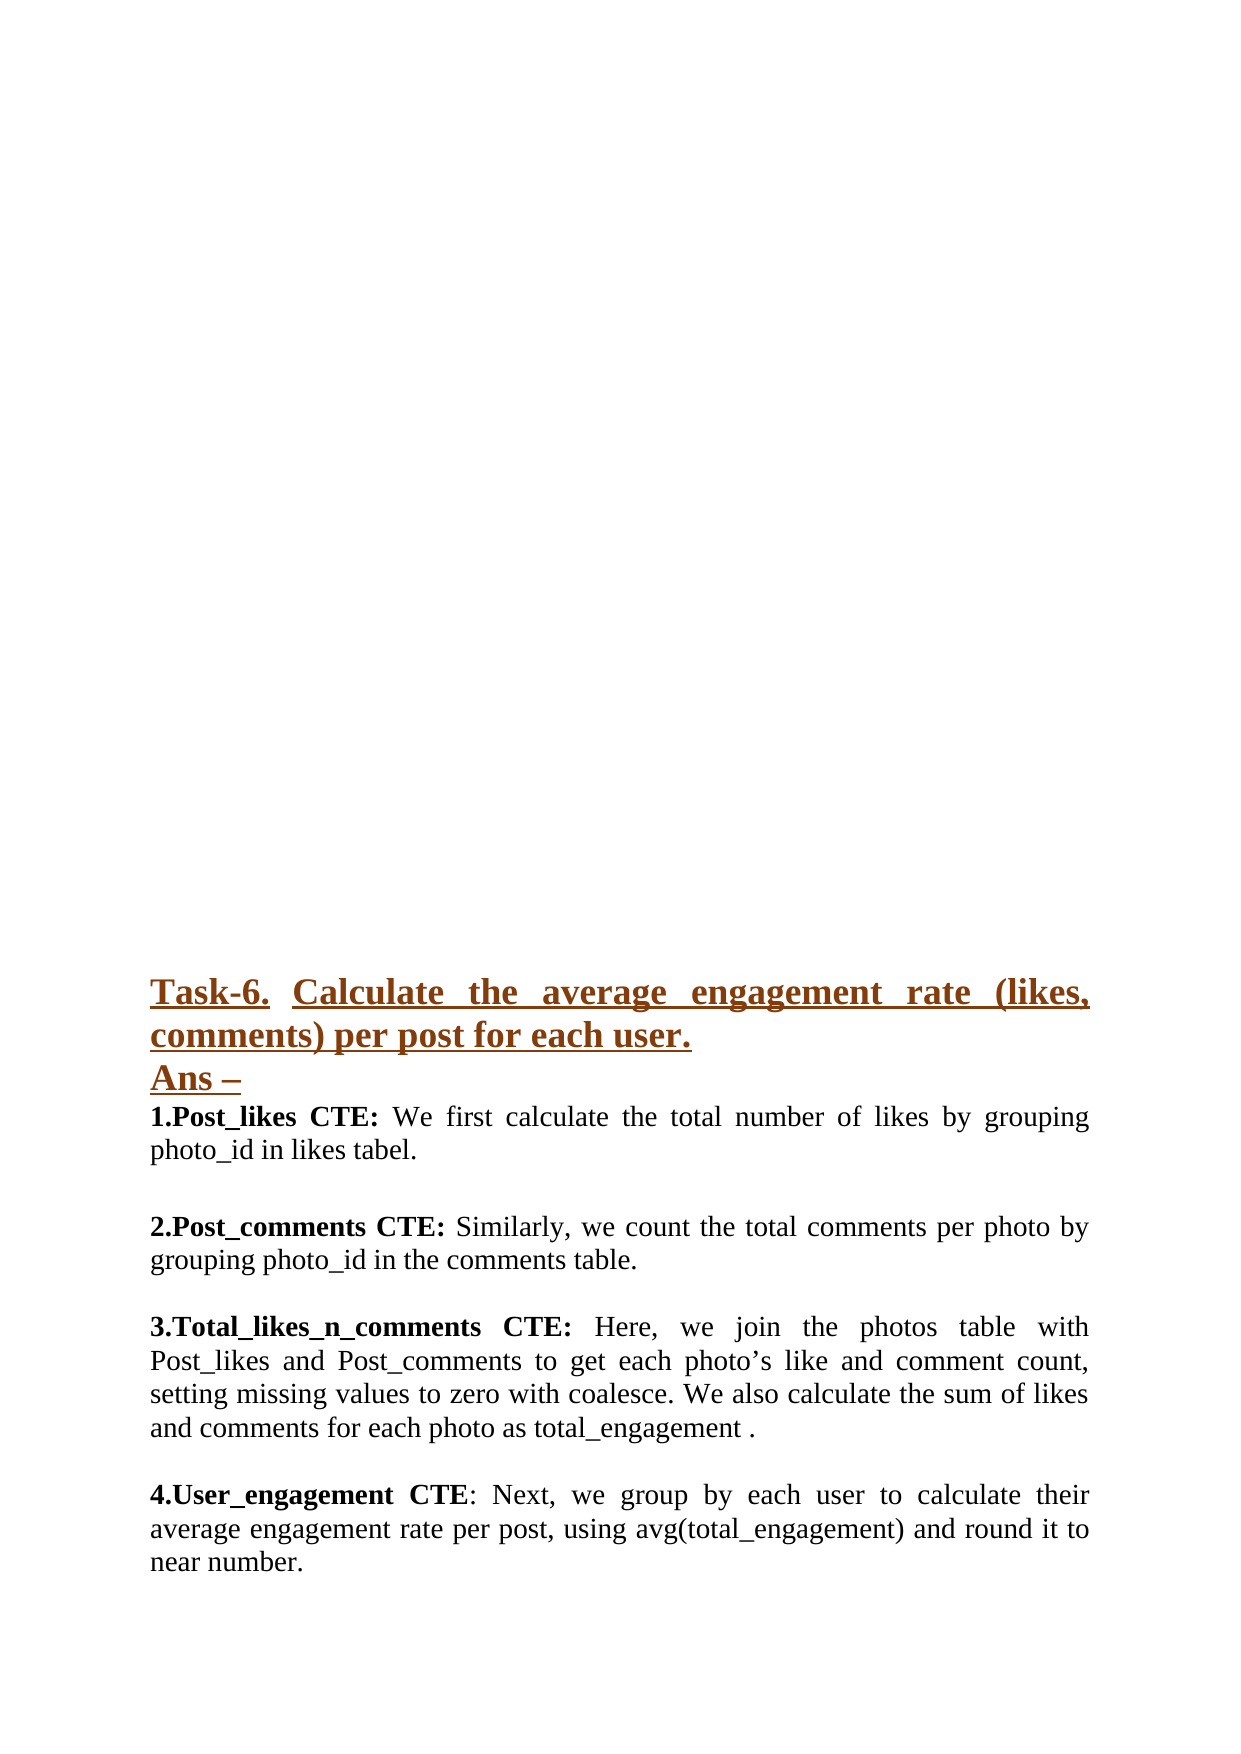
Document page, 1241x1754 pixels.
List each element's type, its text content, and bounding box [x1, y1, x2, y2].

text 2.Post_comments CTE: Similarly, we count the total comments per photo by grouping photo_id in the comments table. [150, 1209, 1090, 1276]
text Ans – [150, 1056, 1090, 1099]
text 3.Total_likes_n_comments CTE: Here, we join the photos table with Post_likes and Post_comments to get each photo’s like and comment count, setting missing values to zero with coalesce. We also calculate the sum of likes and comments for each photo as total_engagement . [150, 1309, 1090, 1444]
text 1.Post_likes CTE: We first calculate the total number of likes by grouping photo_id in likes tabel. [150, 1099, 1090, 1166]
text 4.User_engagement CTE: Next, we group by each user to calculate their average engagement rate per post, using avg(total_engagement) and round it to near number. [150, 1477, 1090, 1578]
text Task-6. Calculate the average engagement rate (likes, comments) per post for each user. [150, 969, 1090, 1056]
